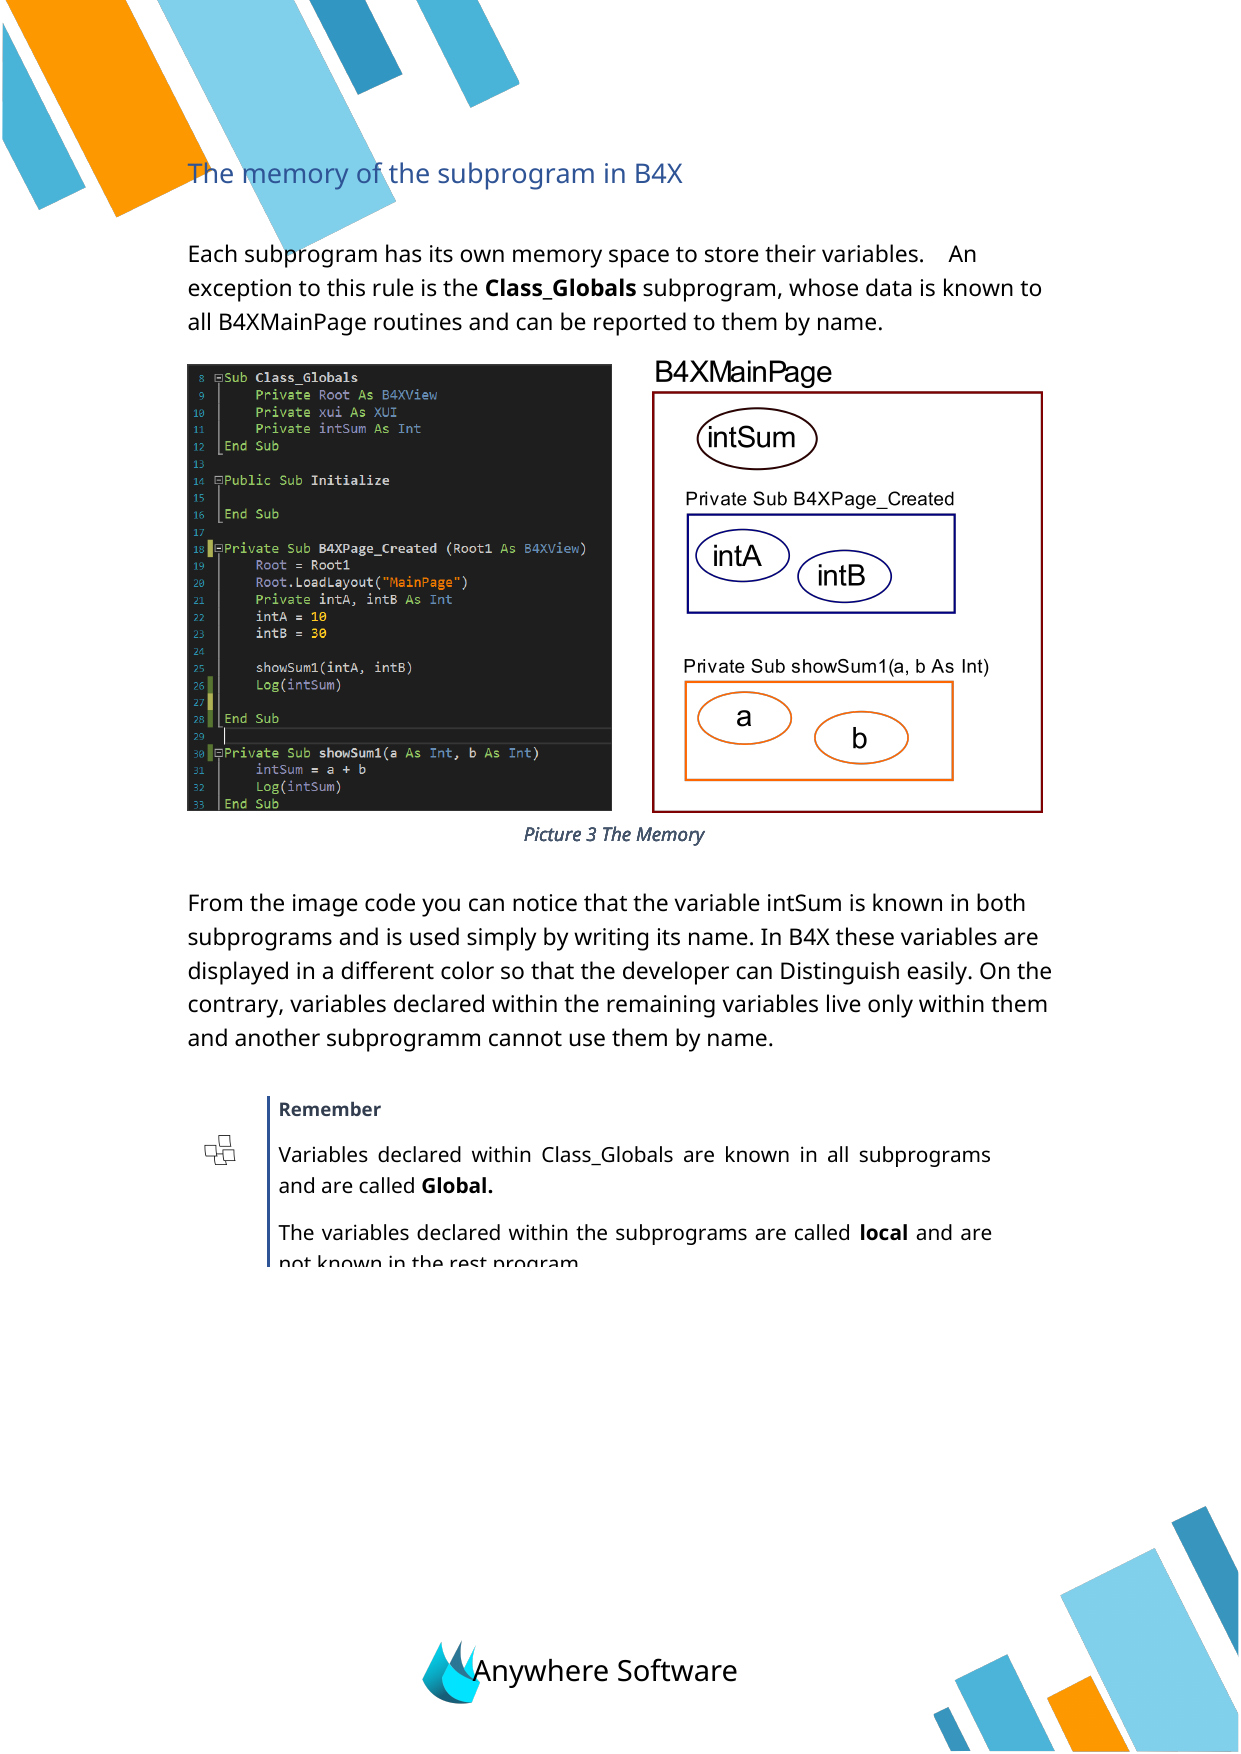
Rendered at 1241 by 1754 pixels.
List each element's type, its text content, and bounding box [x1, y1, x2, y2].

picture [422, 1640, 481, 1704]
picture [652, 360, 1043, 813]
picture [187, 364, 612, 811]
picture [2, 0, 520, 256]
text Each subprogram has its own memory space to store their variables. An exception to this rule is the Class_Globals subprogram, whose data is known to all B4XMainPage routines and can be reported to them by name. [187, 238, 1053, 337]
picture [202, 1132, 238, 1168]
picture [933, 1506, 1239, 1752]
subtitle The memory of the subprogram in B4X [187, 154, 1053, 191]
